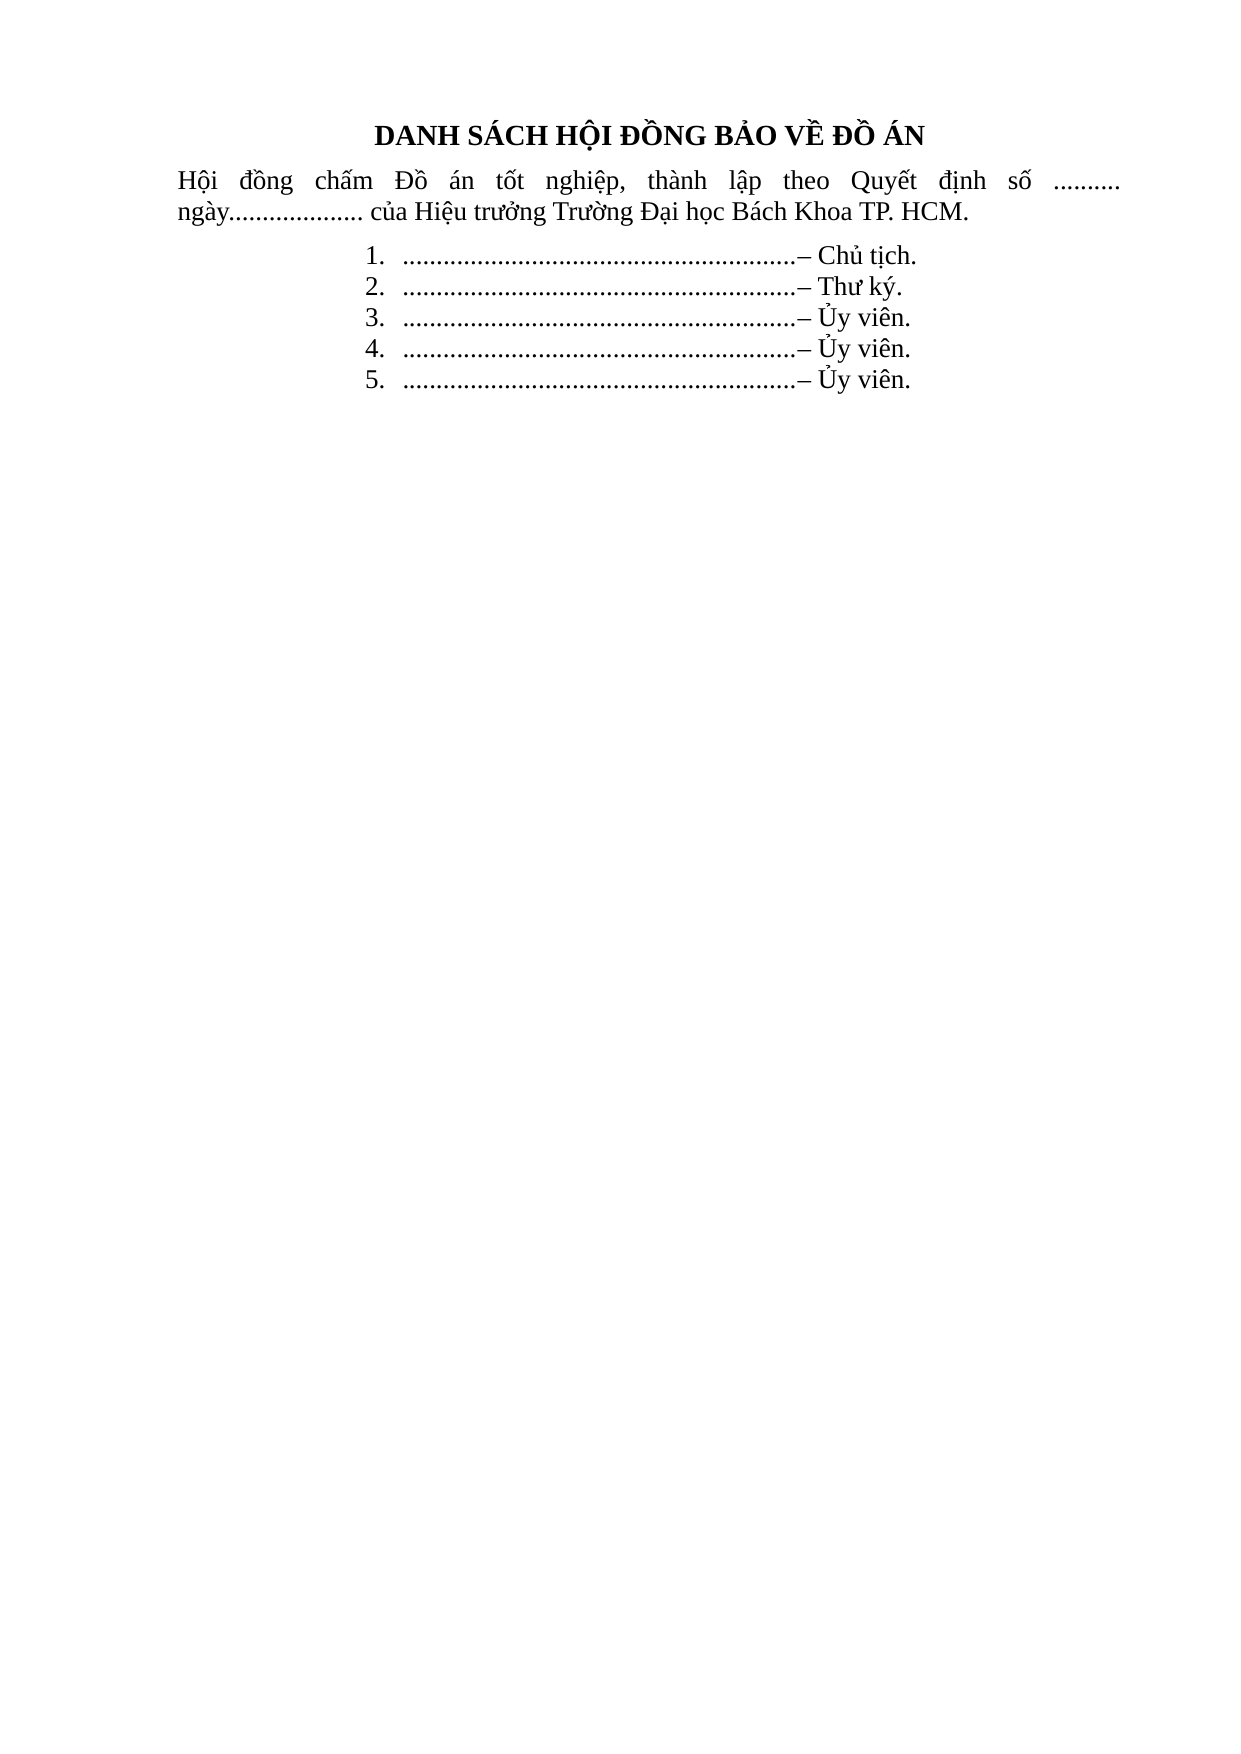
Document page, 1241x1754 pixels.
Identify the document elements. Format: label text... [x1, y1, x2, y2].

text DANH SÁCH HỘI ĐỒNG BẢO VỀ ĐỒ ÁN [177, 118, 1122, 152]
text Hội đồng chấm Đồ án tốt nghiệp, thành lập theo Quyết định số .......... ngày.................... của Hiệu trưởng Trường Đại học Bách Khoa TP. HCM. [177, 164, 1122, 226]
list . – Ủy viên. [365, 363, 1122, 395]
list . – Ủy viên. [365, 301, 1122, 332]
list – Thư ký. [365, 270, 1122, 301]
list . – Ủy viên. [365, 332, 1122, 363]
list – Chủ tịch. [365, 239, 1122, 270]
